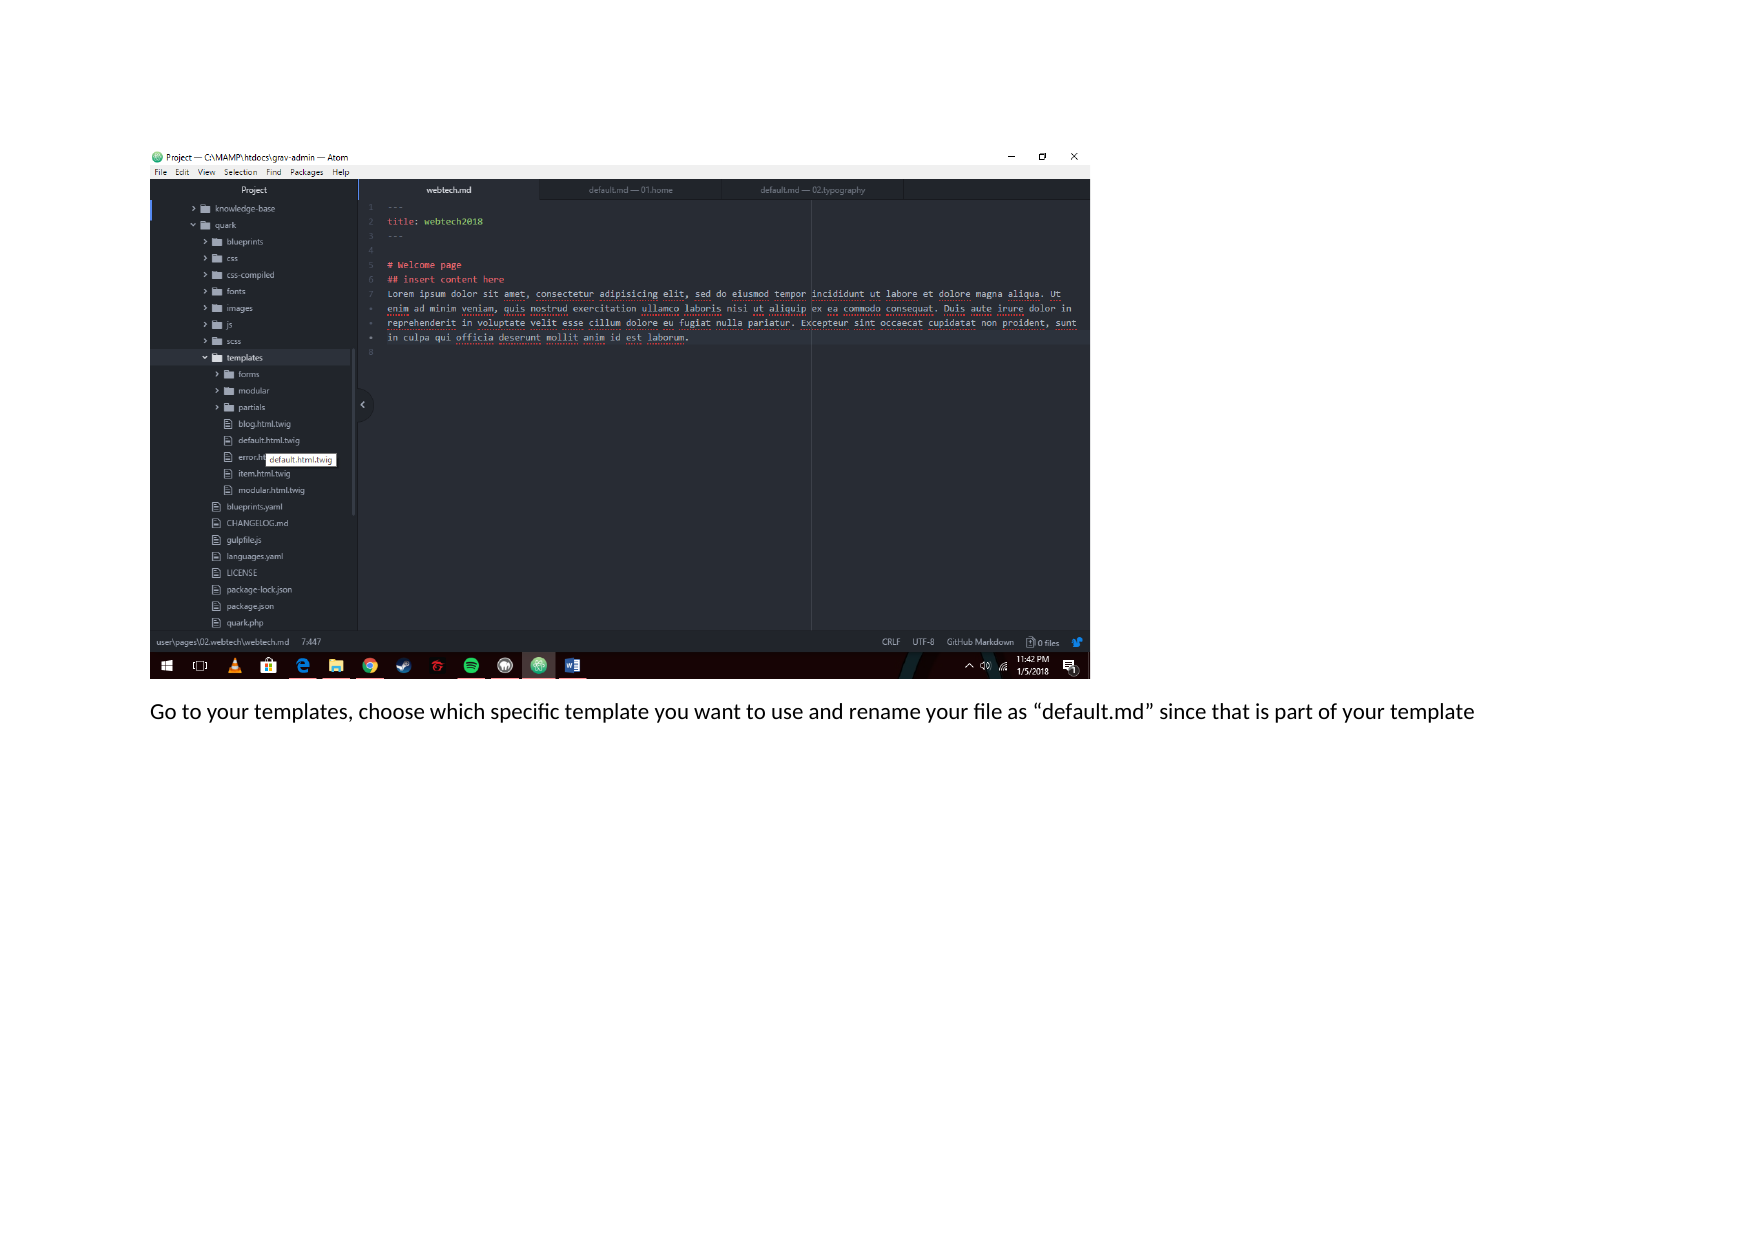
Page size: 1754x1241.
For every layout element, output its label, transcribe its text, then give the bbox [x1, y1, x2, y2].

picture [150, 150, 1091, 679]
text Go to your templates, choose which specific template you want to use and rename your file as “default.md” since that is part of your template [150, 697, 1604, 726]
